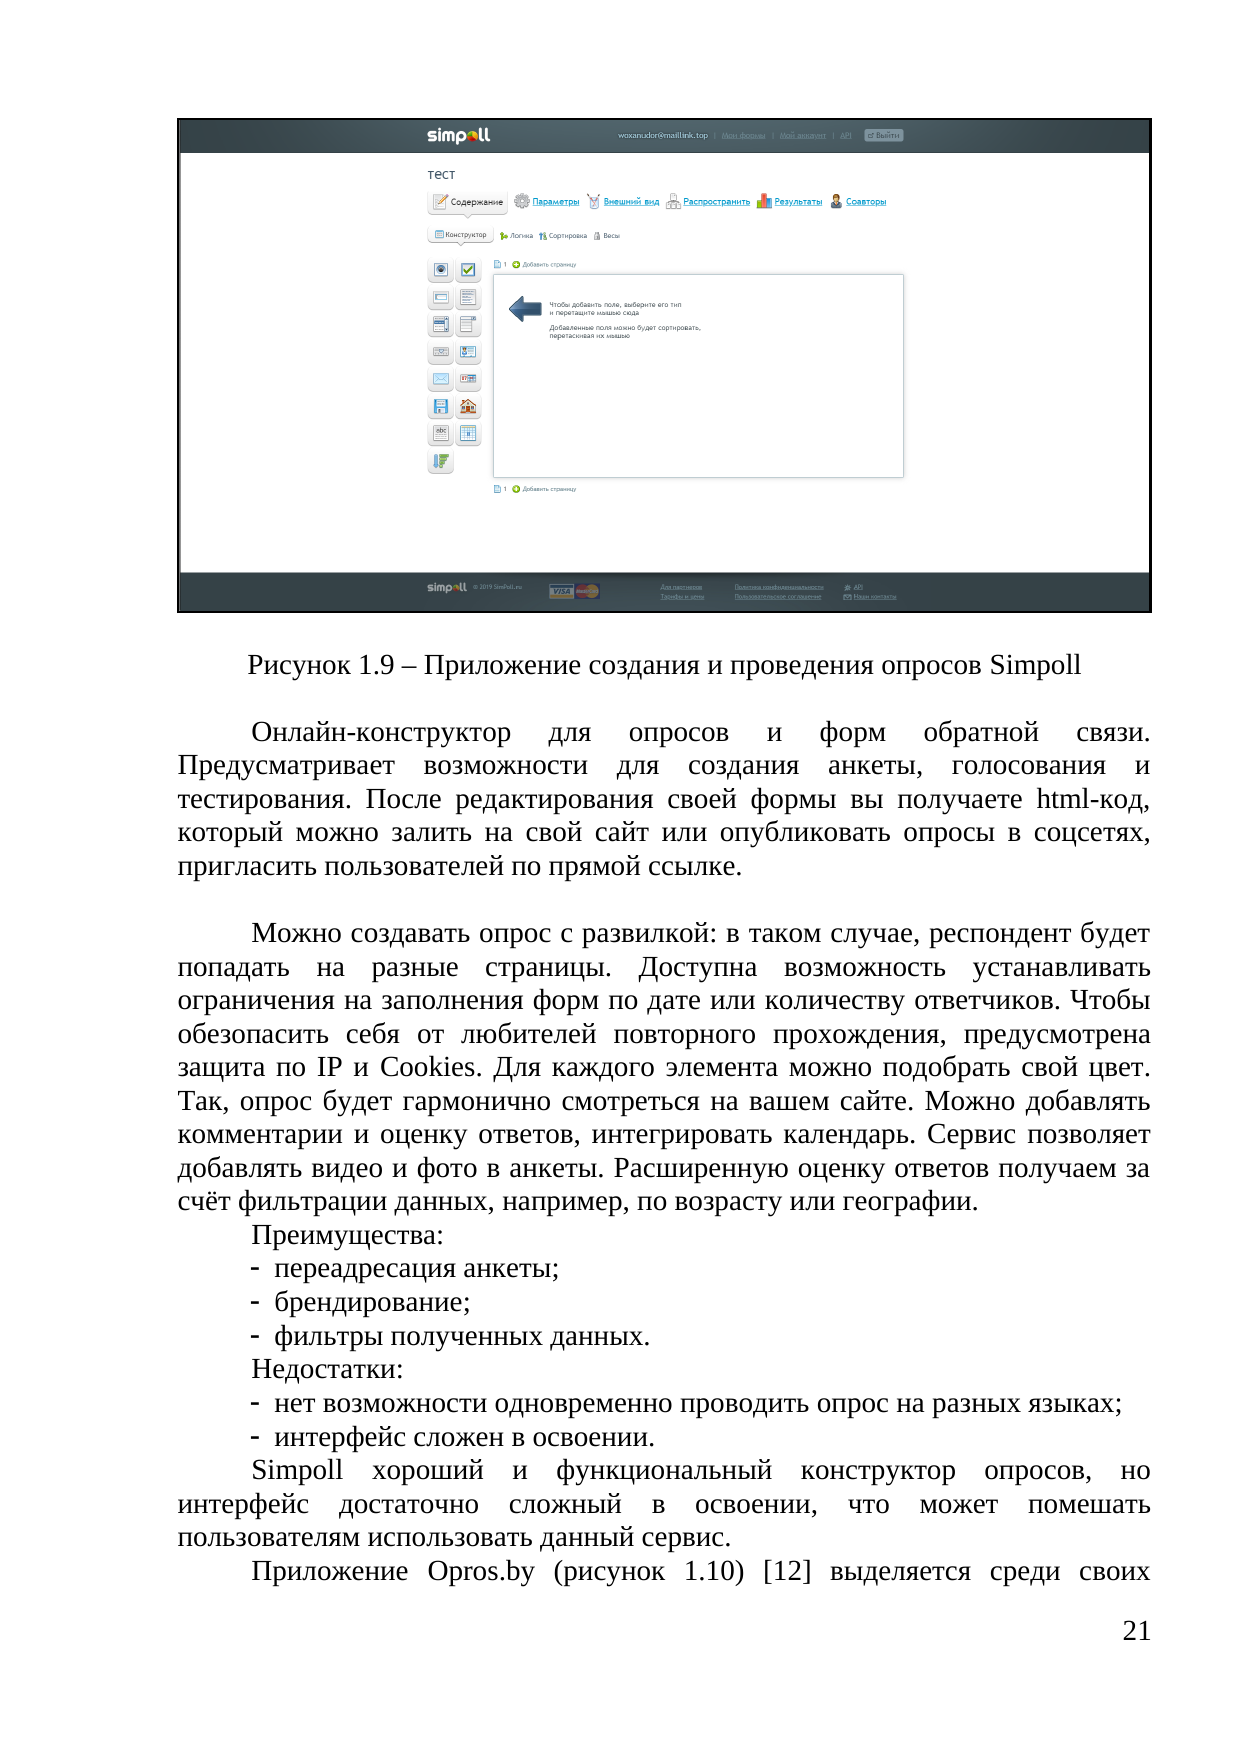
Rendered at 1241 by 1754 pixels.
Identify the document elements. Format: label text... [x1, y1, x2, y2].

text Рисунок 1.9 – Приложение создания и проведения опросов Simpoll [177, 647, 1152, 680]
text Онлайн-конструктор для опросов и форм обратной связи. Предусматривает возможности для создания анкеты, голосования и тестирования. После редактирования своей формы вы получаете html-код, который можно залить на свой сайт или опубликовать опросы в соцсетях, пригласить пользователей по прямой ссылке. [177, 714, 1152, 882]
text Недостатки: [177, 1351, 1152, 1385]
text нет возможности одновременно проводить опрос на разных языках; [177, 1385, 1152, 1419]
text Преимущества: [177, 1217, 1152, 1251]
picture [179, 120, 1149, 611]
text Simpoll хороший и функциональный конструктор опросов, но интерфейс достаточно сложный в освоении, что может помешать пользователям использовать данный сервис. [177, 1452, 1152, 1553]
text переадресация анкеты; [177, 1251, 1152, 1284]
text интерфейс сложен в освоении. [177, 1419, 1152, 1452]
text фильтры полученных данных. [177, 1318, 1152, 1351]
text Можно создавать опрос с развилкой: в таком случае, респондент будет попадать на разные страницы. Доступна возможность устанавливать ограничения на заполнения форм по дате или количеству ответчиков. Чтобы обезопасить себя от любителей повторного прохождения, предусмотрена защита по IP и Cookies. Для каждого элемента можно подобрать свой цвет. Так, опрос будет гармонично смотреться на вашем сайте. Можно добавлять комментарии и оценку ответов, интегрировать календарь. Сервис позволяет добавлять видео и фото в анкеты. Расширенную оценку ответов получаем за счёт фильтрации данных, например, по возрасту или географии. [177, 915, 1152, 1217]
text брендирование; [177, 1284, 1152, 1318]
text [177, 1553, 1152, 1586]
